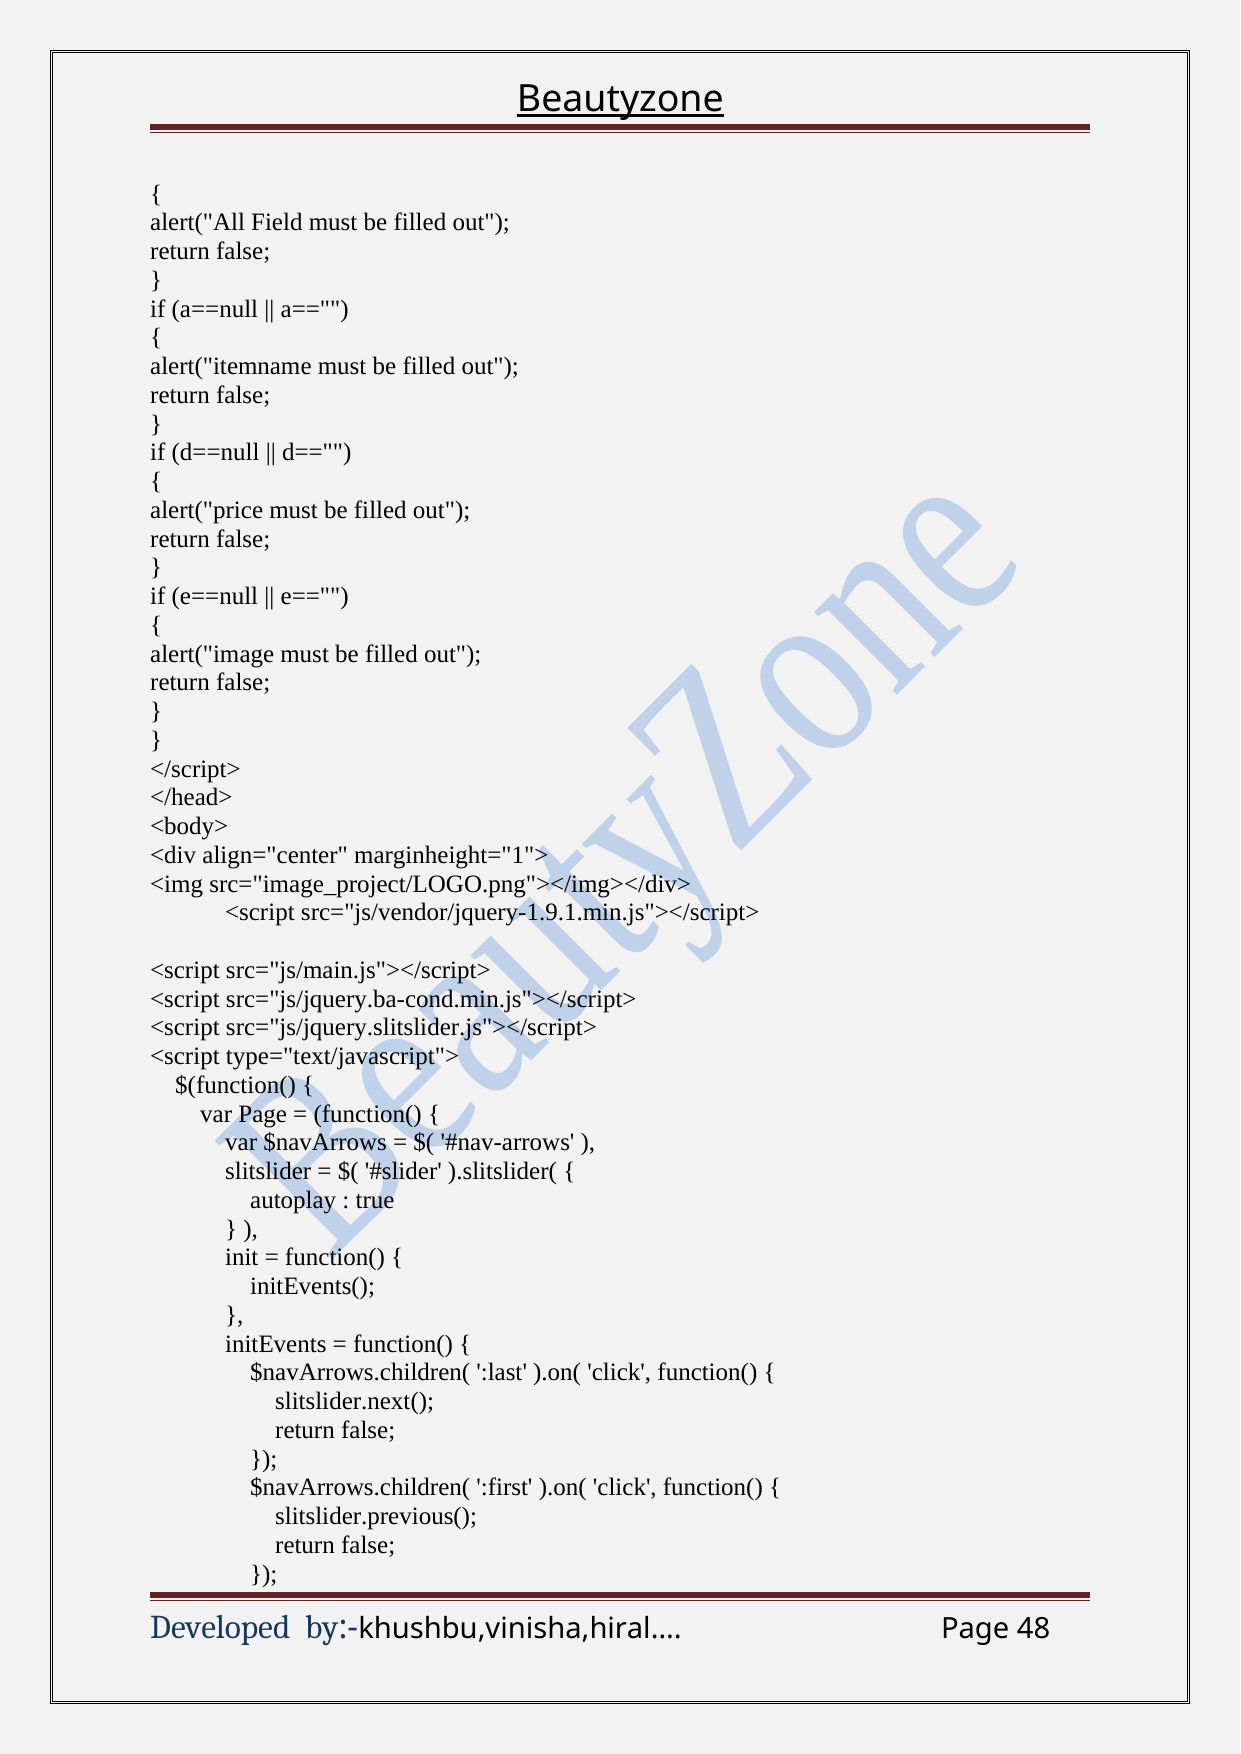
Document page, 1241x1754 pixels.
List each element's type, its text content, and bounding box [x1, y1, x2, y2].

text } [150, 409, 1090, 437]
text } [150, 265, 1090, 294]
text return false; [150, 380, 1090, 409]
text return false; [150, 1415, 1090, 1444]
text $navArrows.children( ':first' ).on( 'click', function() { [150, 1472, 1090, 1501]
text }); [150, 1444, 1090, 1472]
text init = function() { [150, 1242, 1090, 1271]
text { [150, 466, 1090, 495]
text } [150, 552, 1090, 581]
text <script src="js/vendor/jquery-1.9.1.min.js"></script> [150, 897, 1090, 926]
text }, [150, 1300, 1090, 1329]
text </head> [150, 782, 1090, 811]
text } ), [150, 1214, 1090, 1242]
text return false; [150, 236, 1090, 265]
text alert("All Field must be filled out"); [150, 207, 1090, 236]
text autoplay : true [150, 1185, 1090, 1214]
text if (a==null || a=="") [150, 294, 1090, 322]
text return false; [150, 667, 1090, 696]
text alert("price must be filled out"); [150, 495, 1090, 524]
text if (d==null || d=="") [150, 437, 1090, 466]
text alert("image must be filled out"); [150, 639, 1090, 667]
text <img src="image_project/LOGO.png"></img></div> [150, 869, 1090, 897]
text { [150, 610, 1090, 639]
text slitslider = $( '#slider' ).slitslider( { [150, 1156, 1090, 1185]
text <body> [150, 811, 1090, 840]
text <div align="center" marginheight="1"> [150, 840, 1090, 869]
text </script> [150, 754, 1090, 782]
text { [150, 322, 1090, 351]
text var $navArrows = $( '#nav-arrows' ), [150, 1127, 1090, 1156]
text } [150, 696, 1090, 725]
text <script src="js/main.js"></script> [150, 955, 1090, 984]
text if (e==null || e=="") [150, 581, 1090, 610]
text <script src="js/jquery.slitslider.js"></script> [150, 1012, 1090, 1041]
text $navArrows.children( ':last' ).on( 'click', function() { [150, 1357, 1090, 1386]
text initEvents(); [150, 1271, 1090, 1300]
text { [150, 179, 1090, 207]
text }); [150, 1559, 1090, 1587]
text } [150, 725, 1090, 754]
text initEvents = function() { [150, 1329, 1090, 1357]
text slitslider.previous(); [150, 1501, 1090, 1530]
text return false; [150, 1530, 1090, 1559]
text <script src="js/jquery.ba-cond.min.js"></script> [150, 984, 1090, 1012]
text <script type="text/javascript"> [150, 1041, 1090, 1070]
text return false; [150, 524, 1090, 552]
text alert("itemname must be filled out"); [150, 351, 1090, 380]
text $(function() { [150, 1070, 1090, 1099]
text slitslider.next(); [150, 1386, 1090, 1415]
text var Page = (function() { [150, 1099, 1090, 1127]
